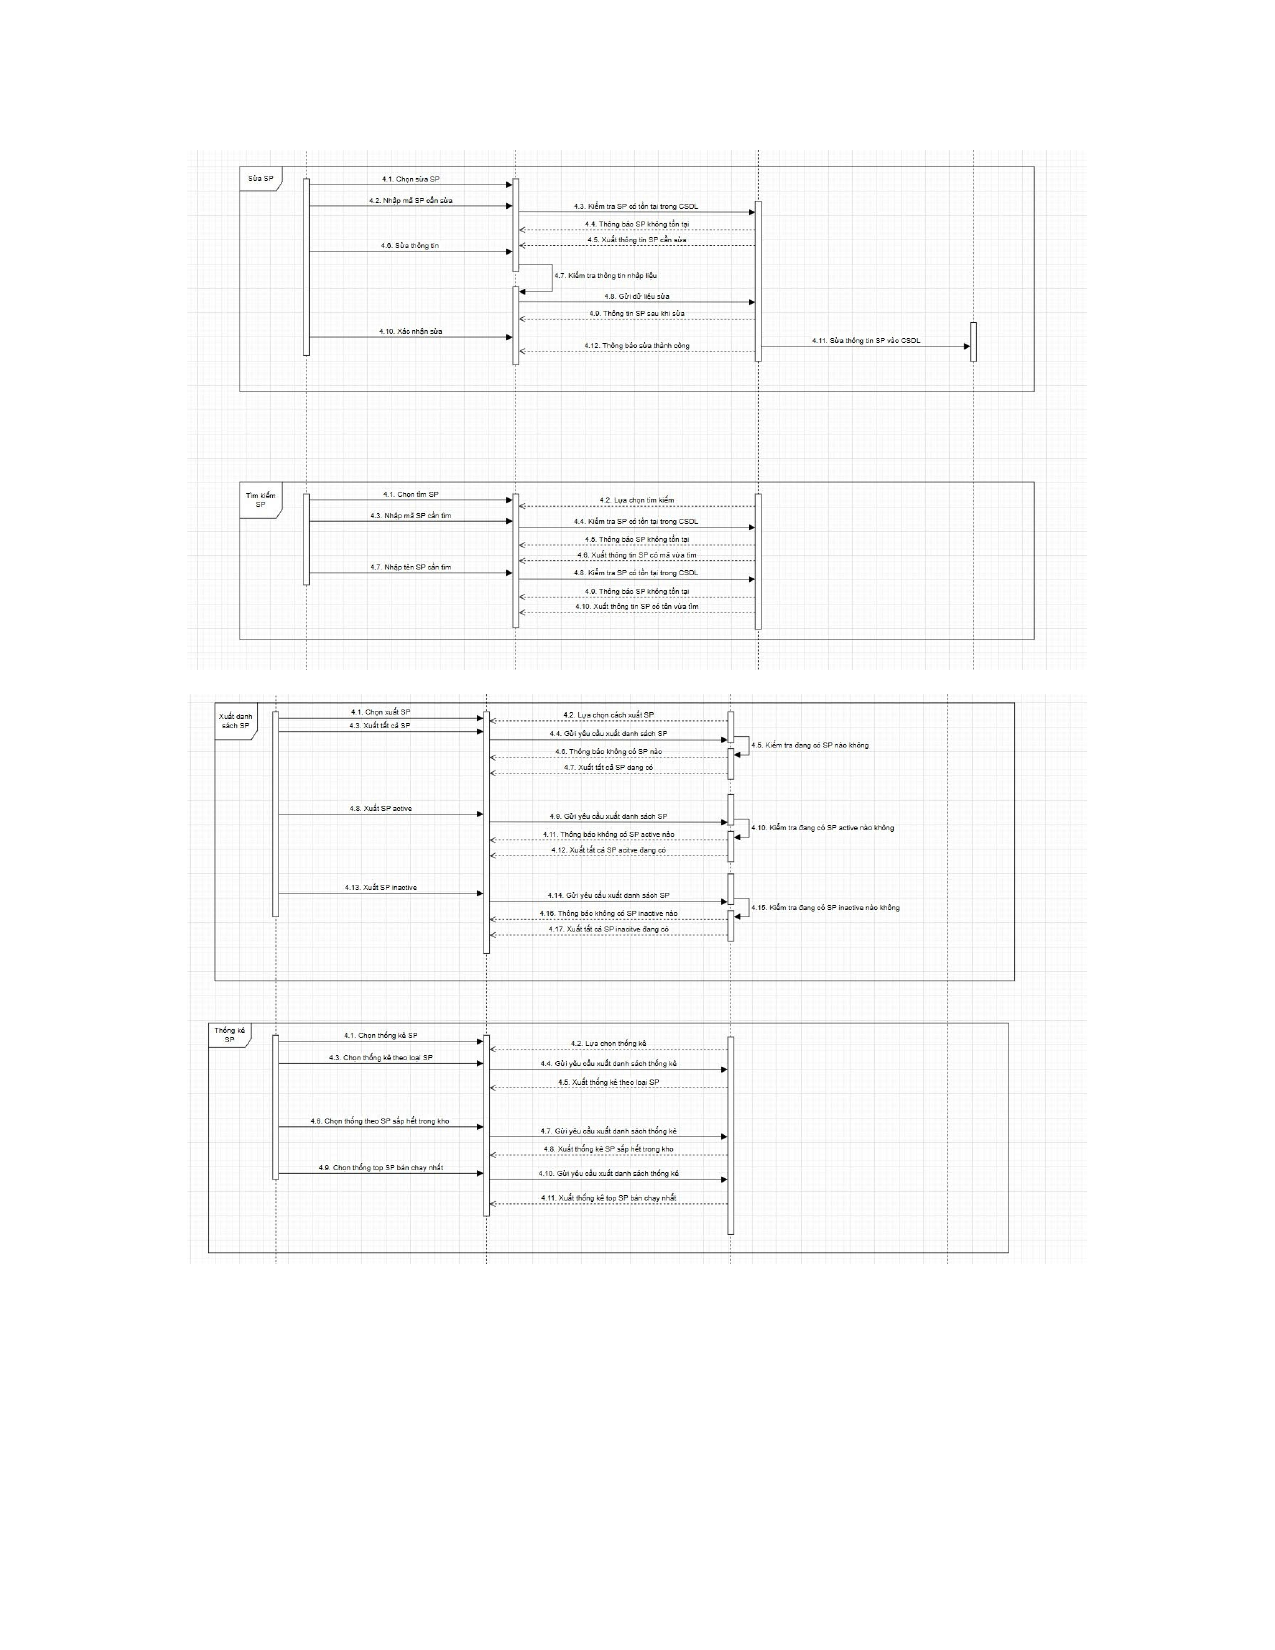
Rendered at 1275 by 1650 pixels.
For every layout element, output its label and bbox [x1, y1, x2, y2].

picture [187, 694, 1088, 1264]
picture [187, 150, 1088, 670]
